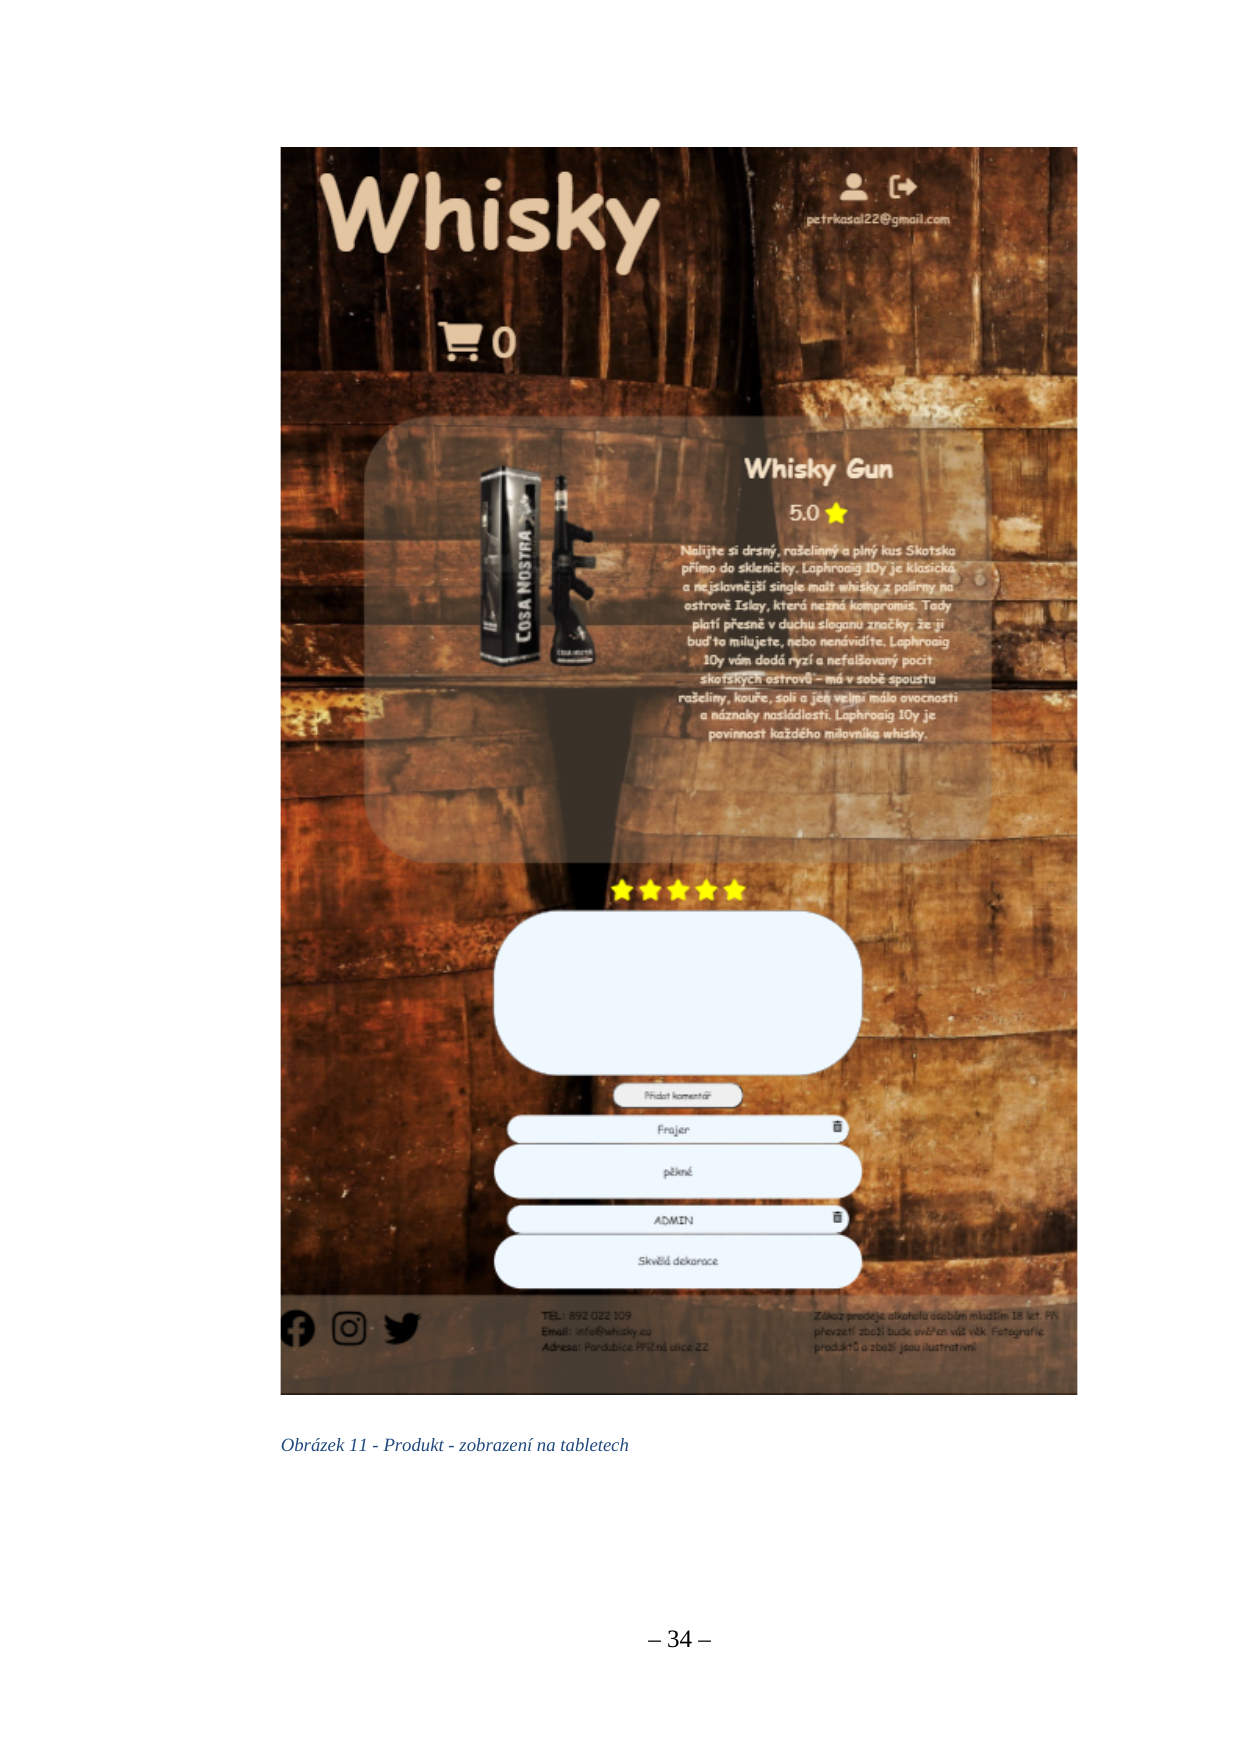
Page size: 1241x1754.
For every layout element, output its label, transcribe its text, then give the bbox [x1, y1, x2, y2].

picture [280, 147, 1078, 1395]
text Obrázek 11 - Produkt - zobrazení na tabletech [207, 1434, 1122, 1456]
